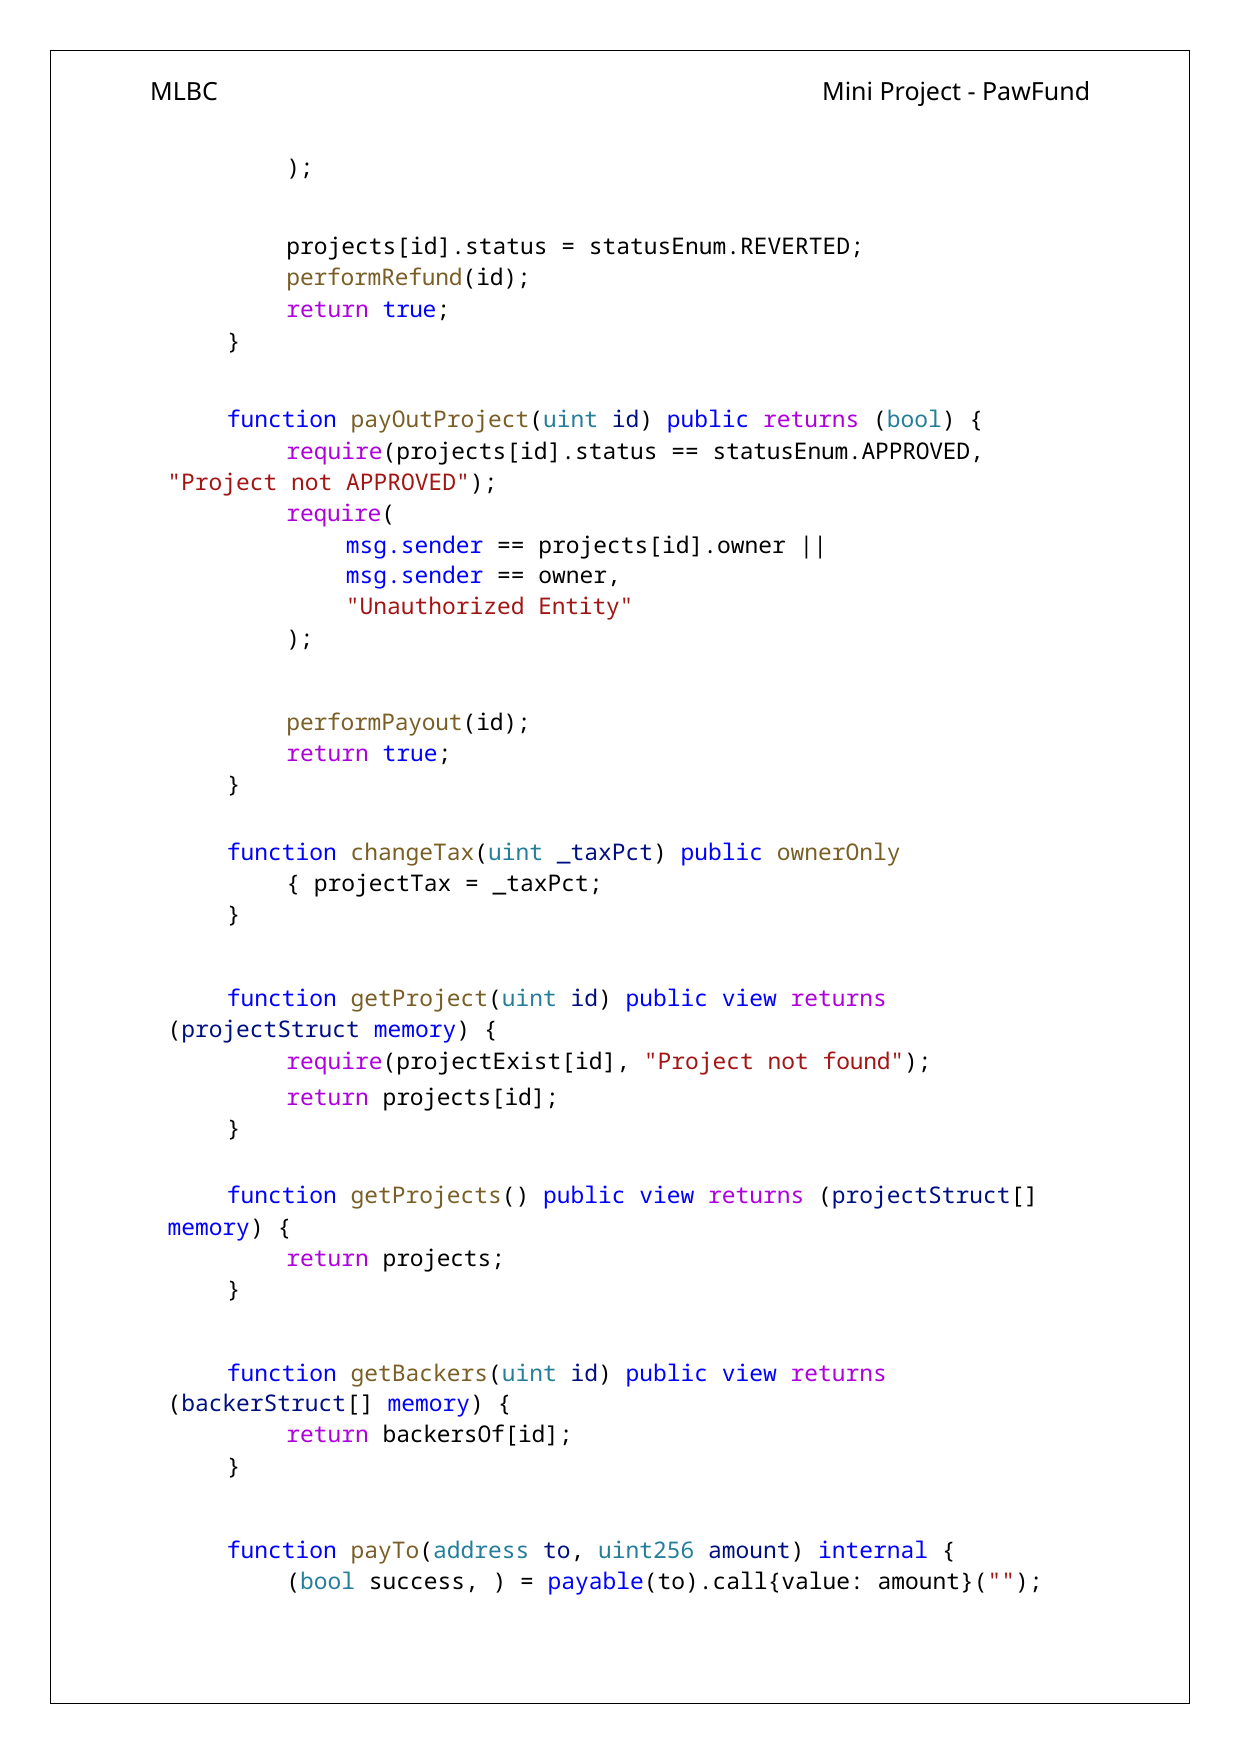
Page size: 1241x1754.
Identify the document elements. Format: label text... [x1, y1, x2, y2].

text } [227, 324, 1090, 355]
text projects[id].status = statusEnum.REVERTED; performRefund(id); [286, 229, 1076, 292]
text return projects[id]; [286, 1080, 1090, 1112]
text ); [286, 150, 1090, 182]
text return true; [286, 292, 1090, 324]
text function getProject(uint id) public view returns (projectStruct memory) { [167, 982, 1076, 1044]
text msg.sender == projects[id].owner || msg.sender == owner, [346, 529, 975, 590]
text function getProjects() public view returns (projectStruct[] memory) { [167, 1179, 1090, 1242]
text return backersOf[id]; [286, 1418, 1090, 1449]
text } [227, 768, 1090, 799]
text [286, 1565, 1076, 1596]
text "Unauthorized Entity" [346, 590, 1090, 621]
text function getBackers(uint id) public view returns (backerStruct[] memory) { [167, 1357, 1076, 1418]
text } [227, 898, 1090, 929]
text ); [286, 622, 1090, 653]
text performPayout(id); return true; [286, 705, 588, 768]
text require(projectExist[id], "Project not found"); [286, 1044, 1090, 1076]
text function payTo(address to, uint256 amount) internal { [227, 1534, 1090, 1565]
text return projects; [286, 1242, 1090, 1273]
text function changeTax(uint _taxPct) public ownerOnly { projectTax = _taxPct; [227, 835, 1065, 898]
text } [227, 1273, 1090, 1304]
text function payOutProject(uint id) public returns (bool) { require(projects[id].status == statusEnum.APPROVED, [227, 403, 1076, 466]
text "Project not APPROVED"); require( [167, 466, 588, 528]
text } [227, 1450, 1090, 1481]
text } [227, 1112, 1090, 1143]
